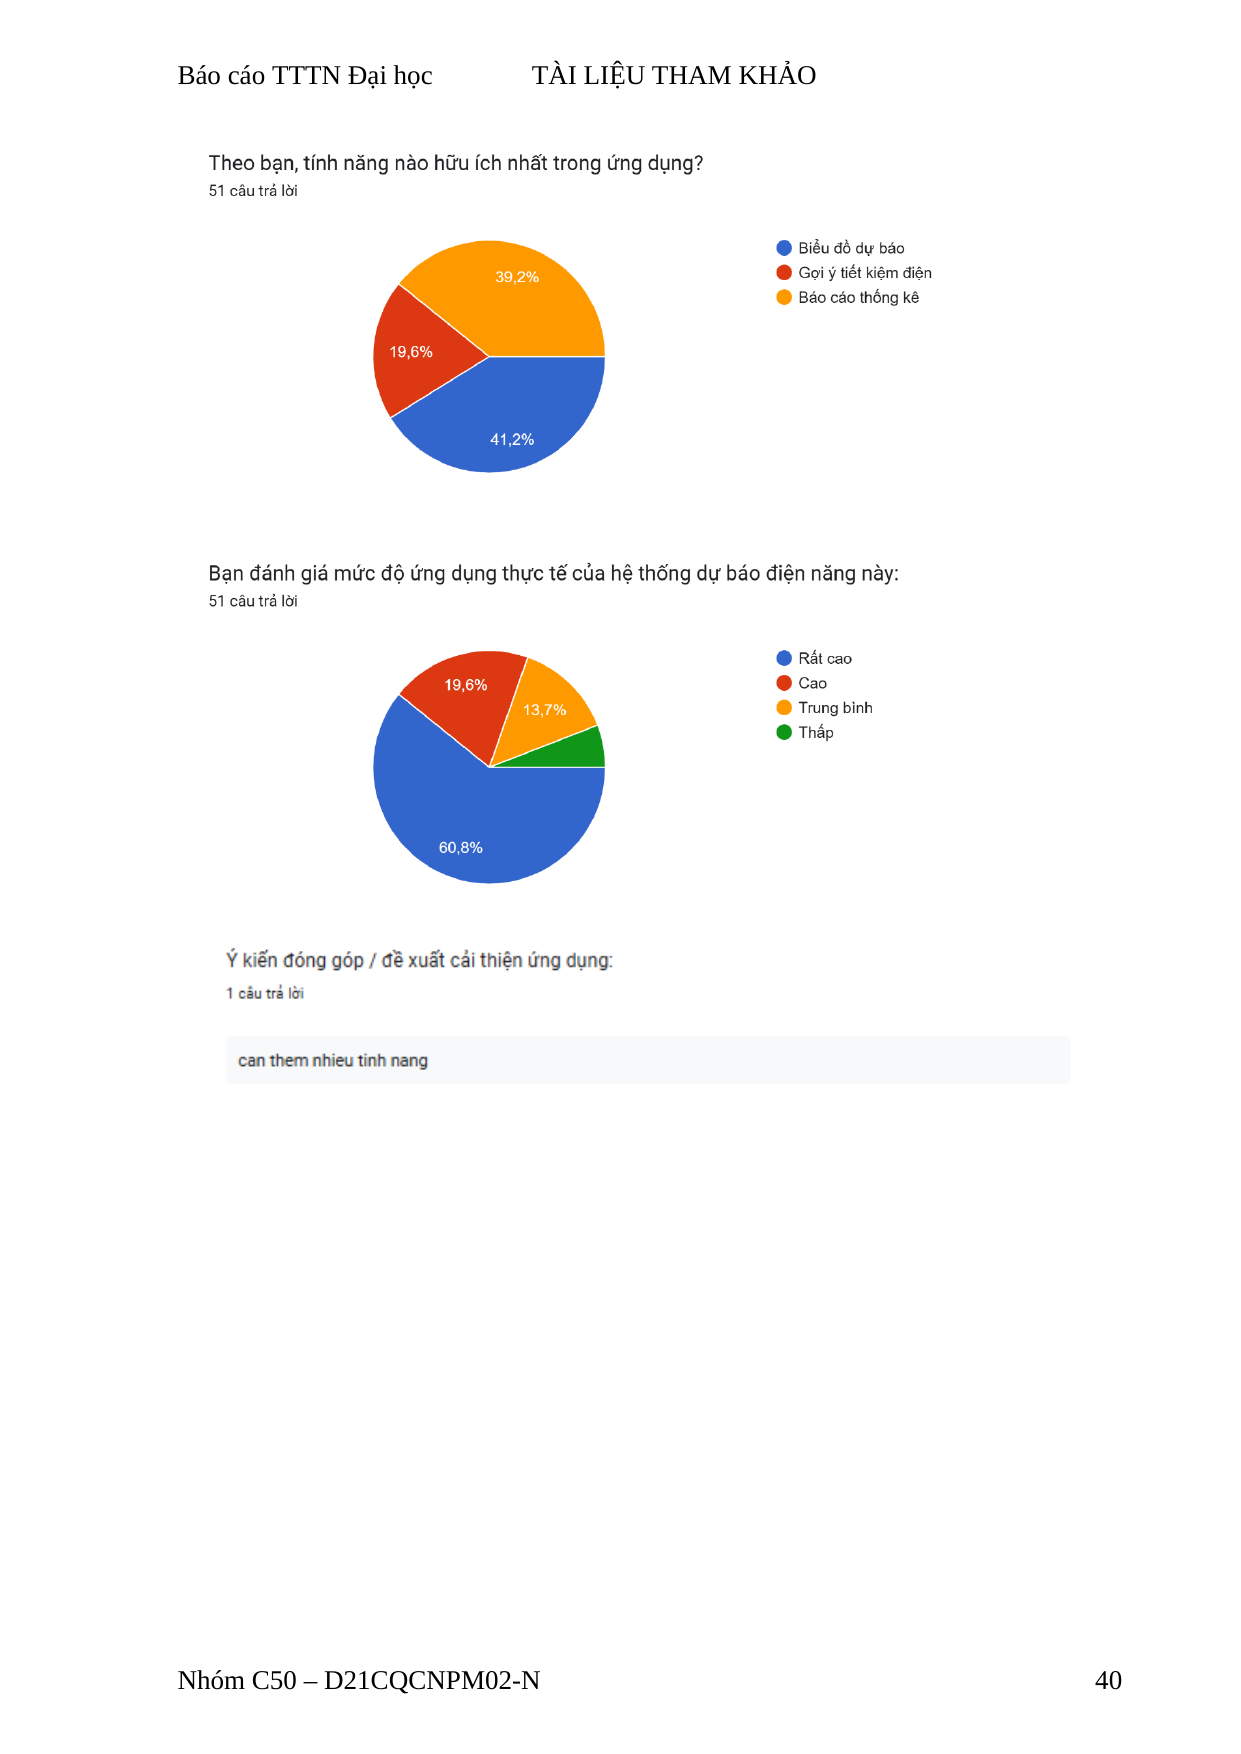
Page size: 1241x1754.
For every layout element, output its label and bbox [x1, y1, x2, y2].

picture [205, 939, 1094, 1084]
picture [177, 118, 1123, 517]
picture [177, 528, 1123, 928]
